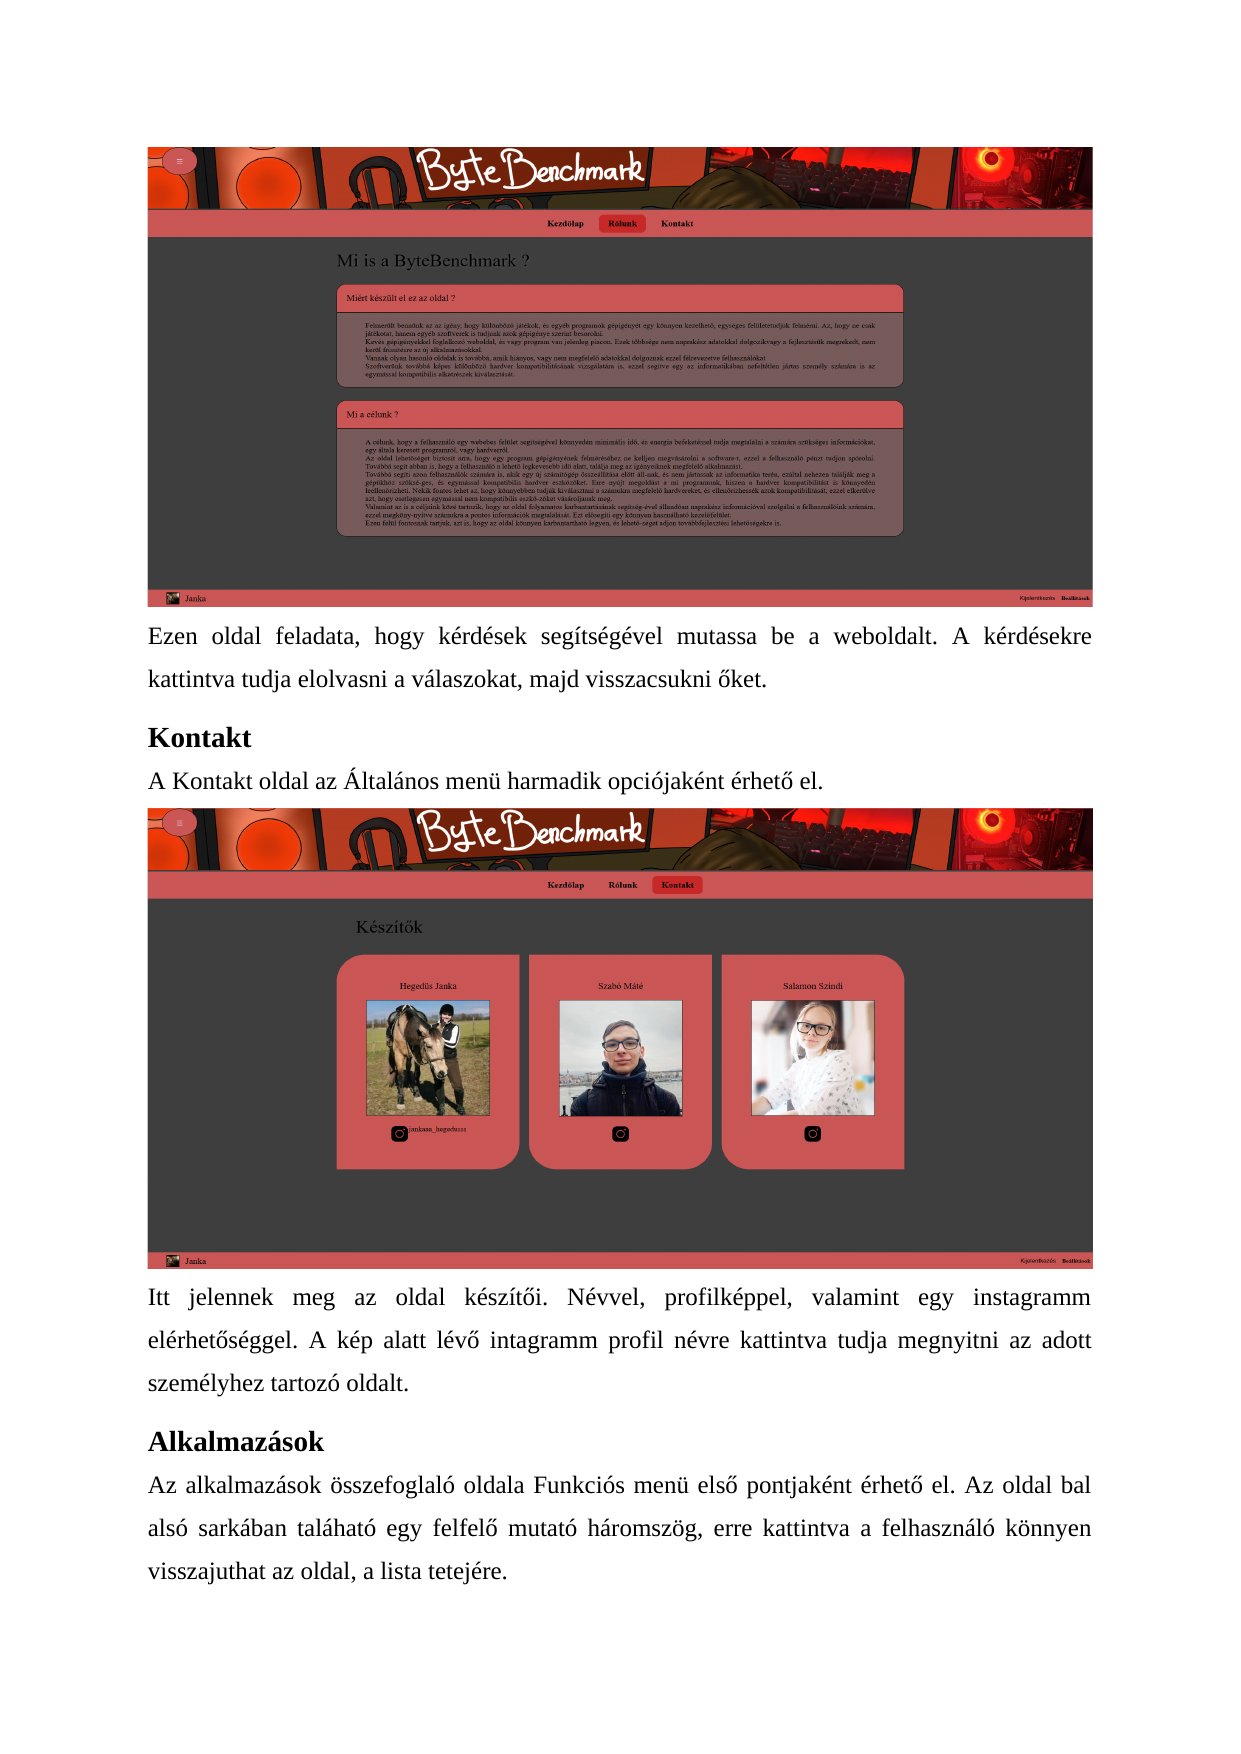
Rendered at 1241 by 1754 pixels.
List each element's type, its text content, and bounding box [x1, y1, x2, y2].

picture [147, 147, 1093, 607]
picture [147, 808, 1093, 1269]
text Alkalmazások [148, 1424, 1093, 1458]
text Ezen oldal feladata, hogy kérdések segítségével mutassa be a weboldalt. A kérdésekre kattintva tudja elolvasni a válaszokat, majd visszacsukni őket. [148, 621, 1093, 693]
text A Kontakt oldal az Általános menü harmadik opciójaként érhető el. [148, 766, 1093, 794]
text Kontakt [148, 720, 1093, 753]
text Az alkalmazások összefoglaló oldala Funkciós menü első pontjaként érhető el. Az oldal bal alsó sarkában taláható egy felfelő mutató háromszög, erre kattintva a felhasználó könnyen visszajuthat az oldal, a lista tetejére. [148, 1470, 1093, 1585]
text Itt jelennek meg az oldal készítői. Névvel, profilképpel, valamint egy instagramm elérhetőséggel. A kép alatt lévő intagramm profil névre kattintva tudja megnyitni az adott személyhez tartozó oldalt. [148, 1282, 1093, 1397]
